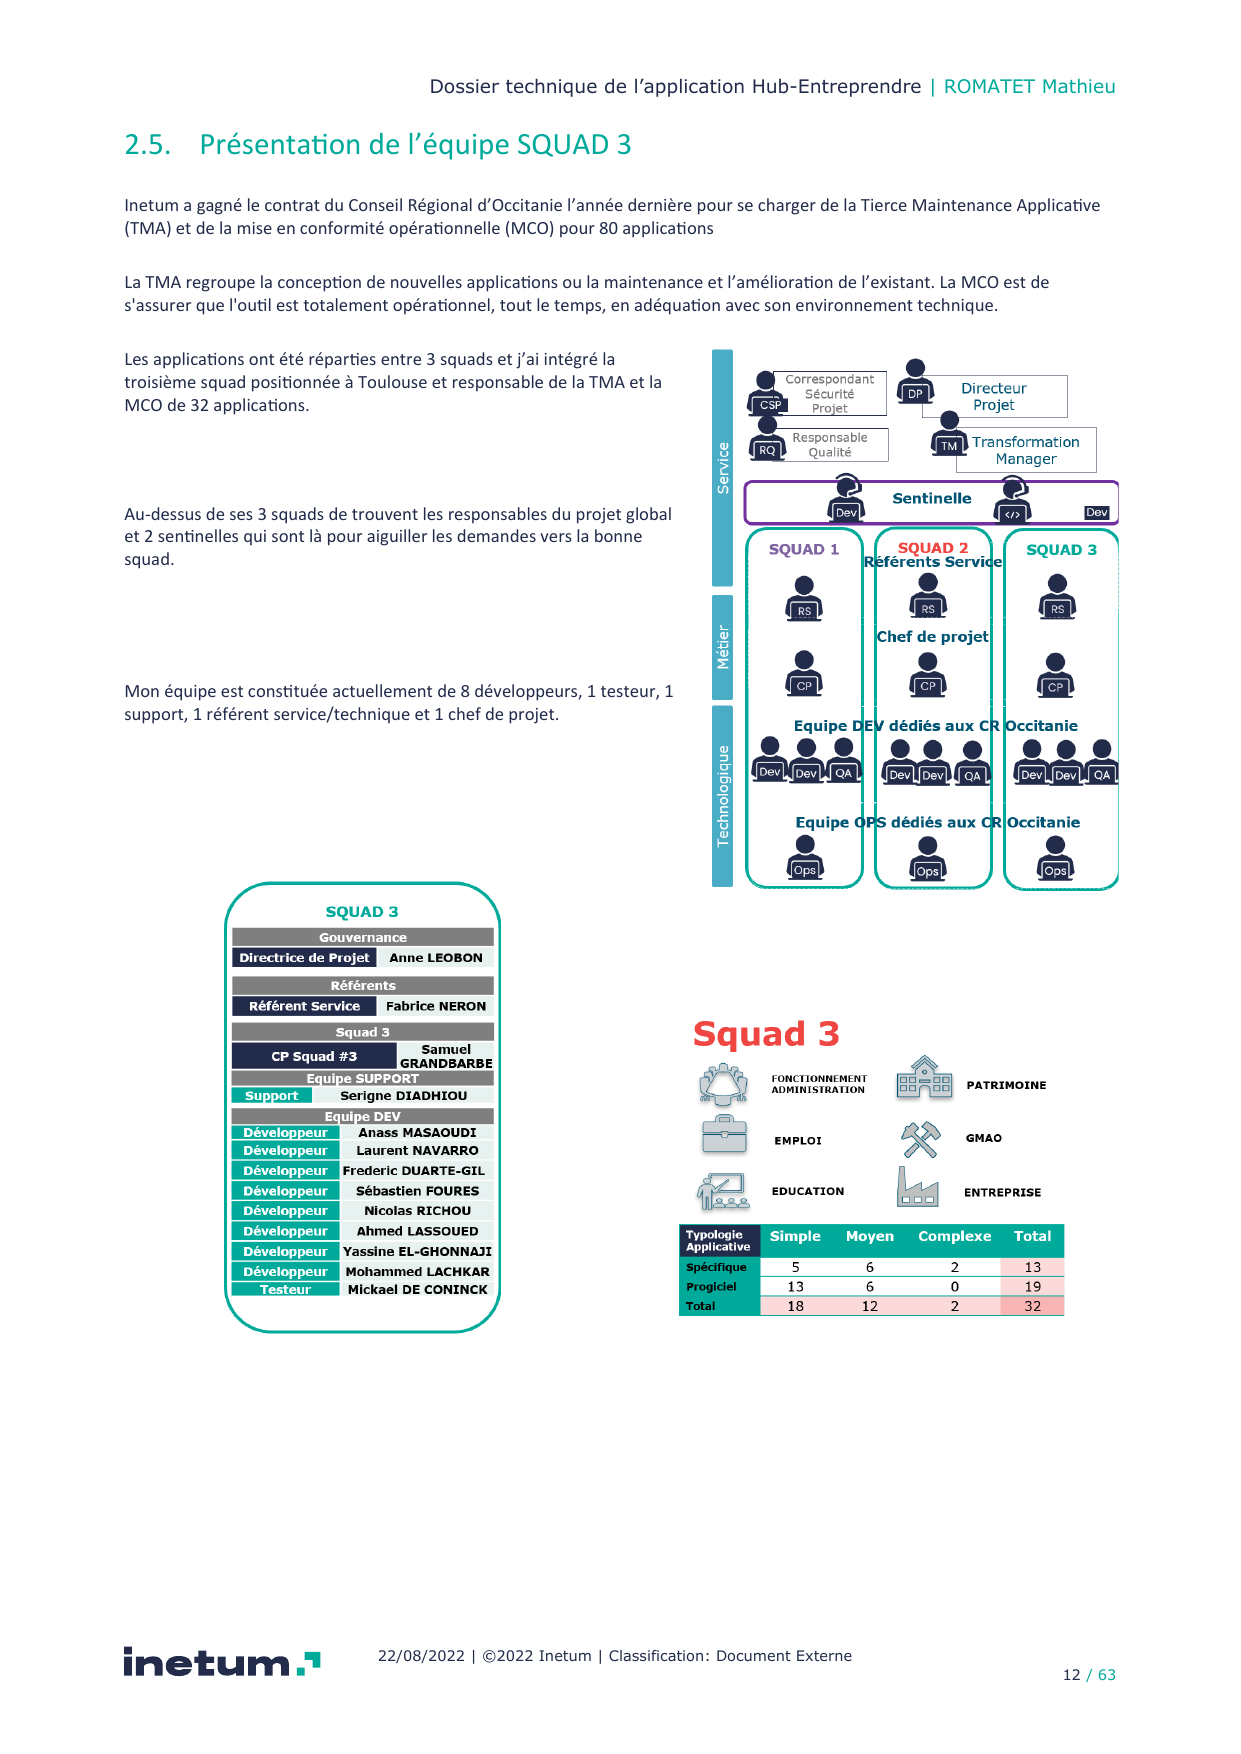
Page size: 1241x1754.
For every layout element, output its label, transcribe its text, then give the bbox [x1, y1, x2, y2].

picture [677, 1018, 1065, 1315]
text Les applications ont été réparties entre 3 squads et j’ai intégré la troisième squad positionnée à Toulouse et responsable de la TMA et la MCO de 32 applications. [124, 348, 709, 416]
text Au-dessus de ses 3 squads de trouvent les responsables du projet global et 2 sentinelles qui sont là pour aiguiller les demandes vers la bonne squad. [124, 502, 709, 593]
text Mon équipe est constituée actuellement de 8 développeurs, 1 testeur, 1 support, 1 référent service/technique et 1 chef de projet. [124, 679, 709, 724]
text Inetum a gagné le contrat du Conseil Régional d’Occitanie l’année dernière pour se charger de la Tierce Maintenance Applicative (TMA) et de la mise en conformité opérationnelle (MCO) pour 80 applications [124, 193, 1116, 239]
subtitle Présentation de l’équipe SQUAD 3 [124, 124, 1116, 162]
picture [709, 346, 1119, 891]
picture [219, 880, 501, 1333]
text La TMA regroupe la conception de nouvelles applications ou la maintenance et l’amélioration de l’existant. La MCO est de s'assurer que l'outil est totalement opérationnel, tout le temps, en adéquation avec son environnement technique. [124, 271, 1116, 316]
